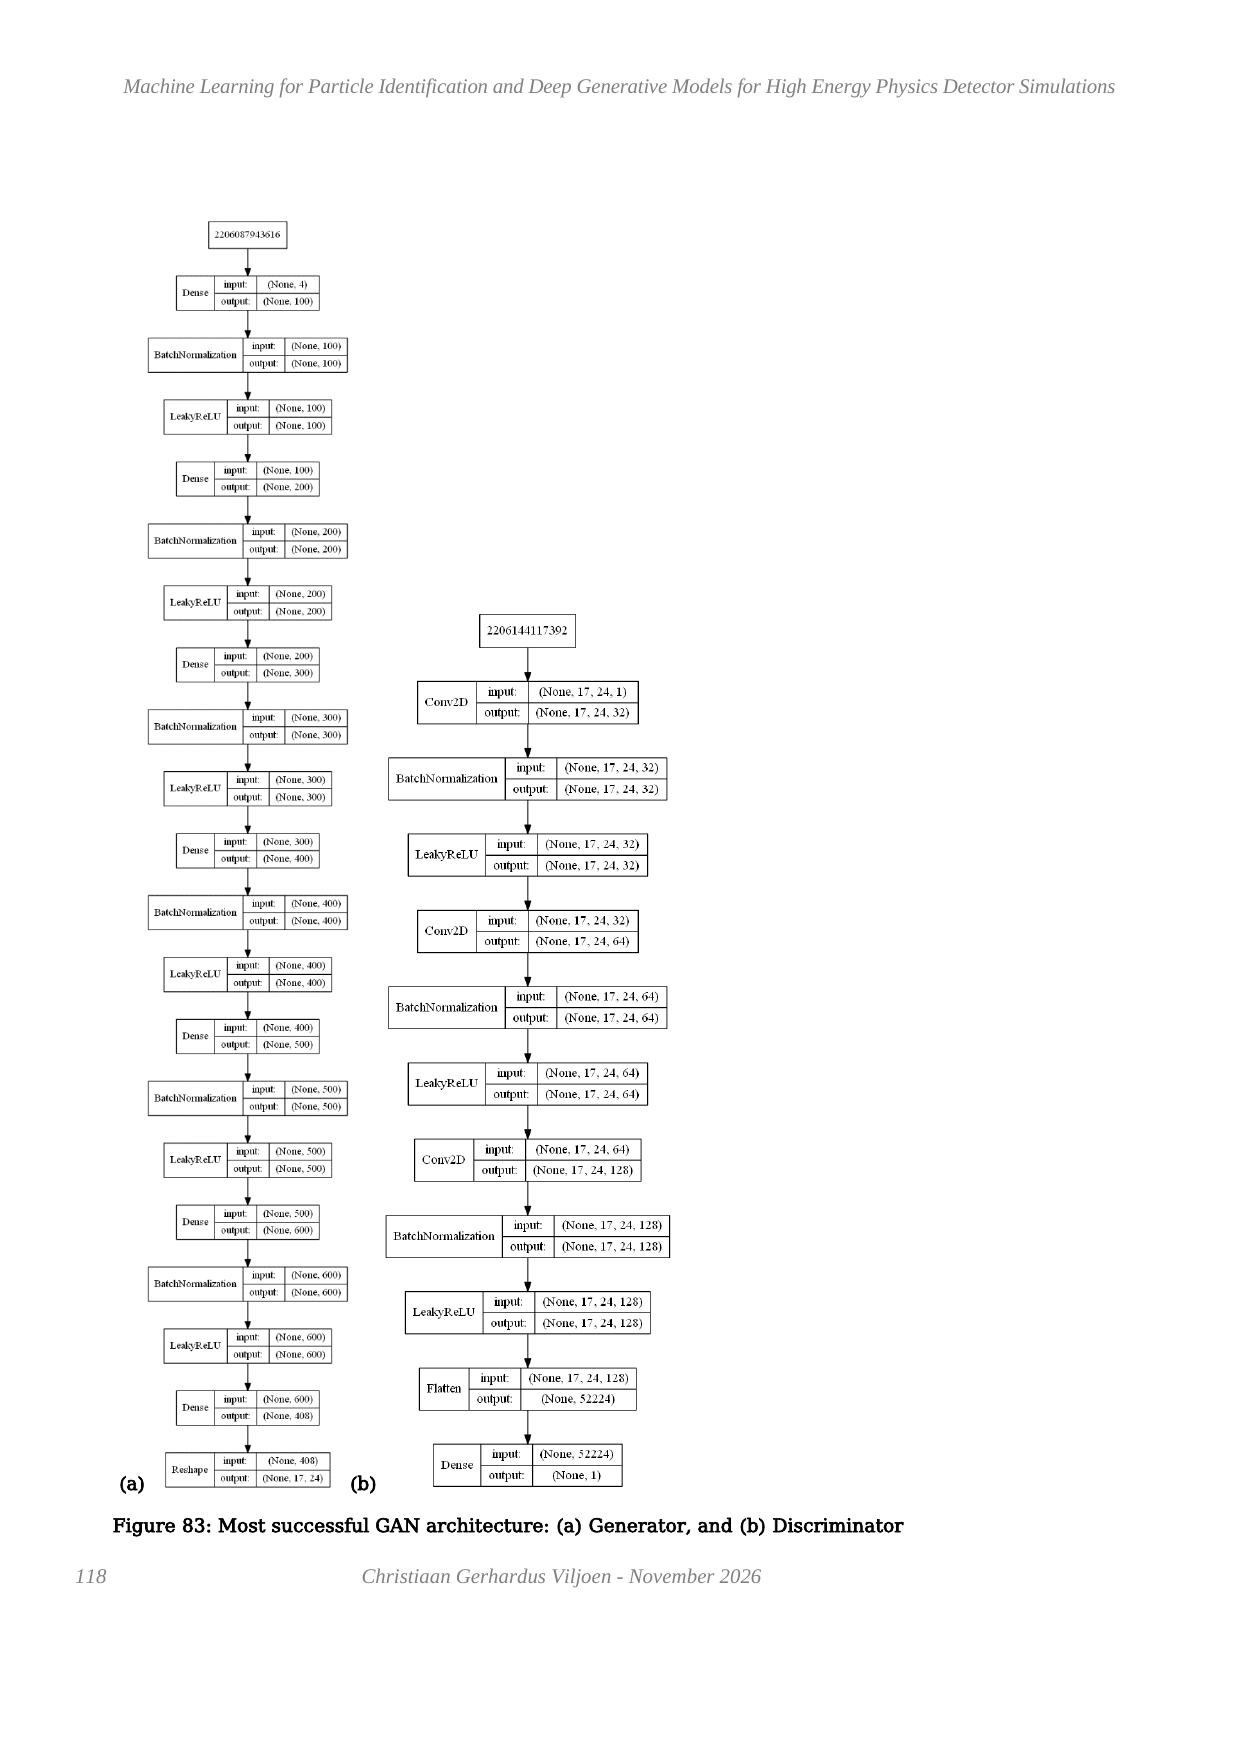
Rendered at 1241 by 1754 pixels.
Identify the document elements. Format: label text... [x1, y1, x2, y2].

text Figure 83: Most successful GAN architecture: (a) Generator, and (b) Discriminator [112, 1513, 1165, 1536]
picture [145, 219, 349, 1490]
picture [382, 610, 673, 1490]
